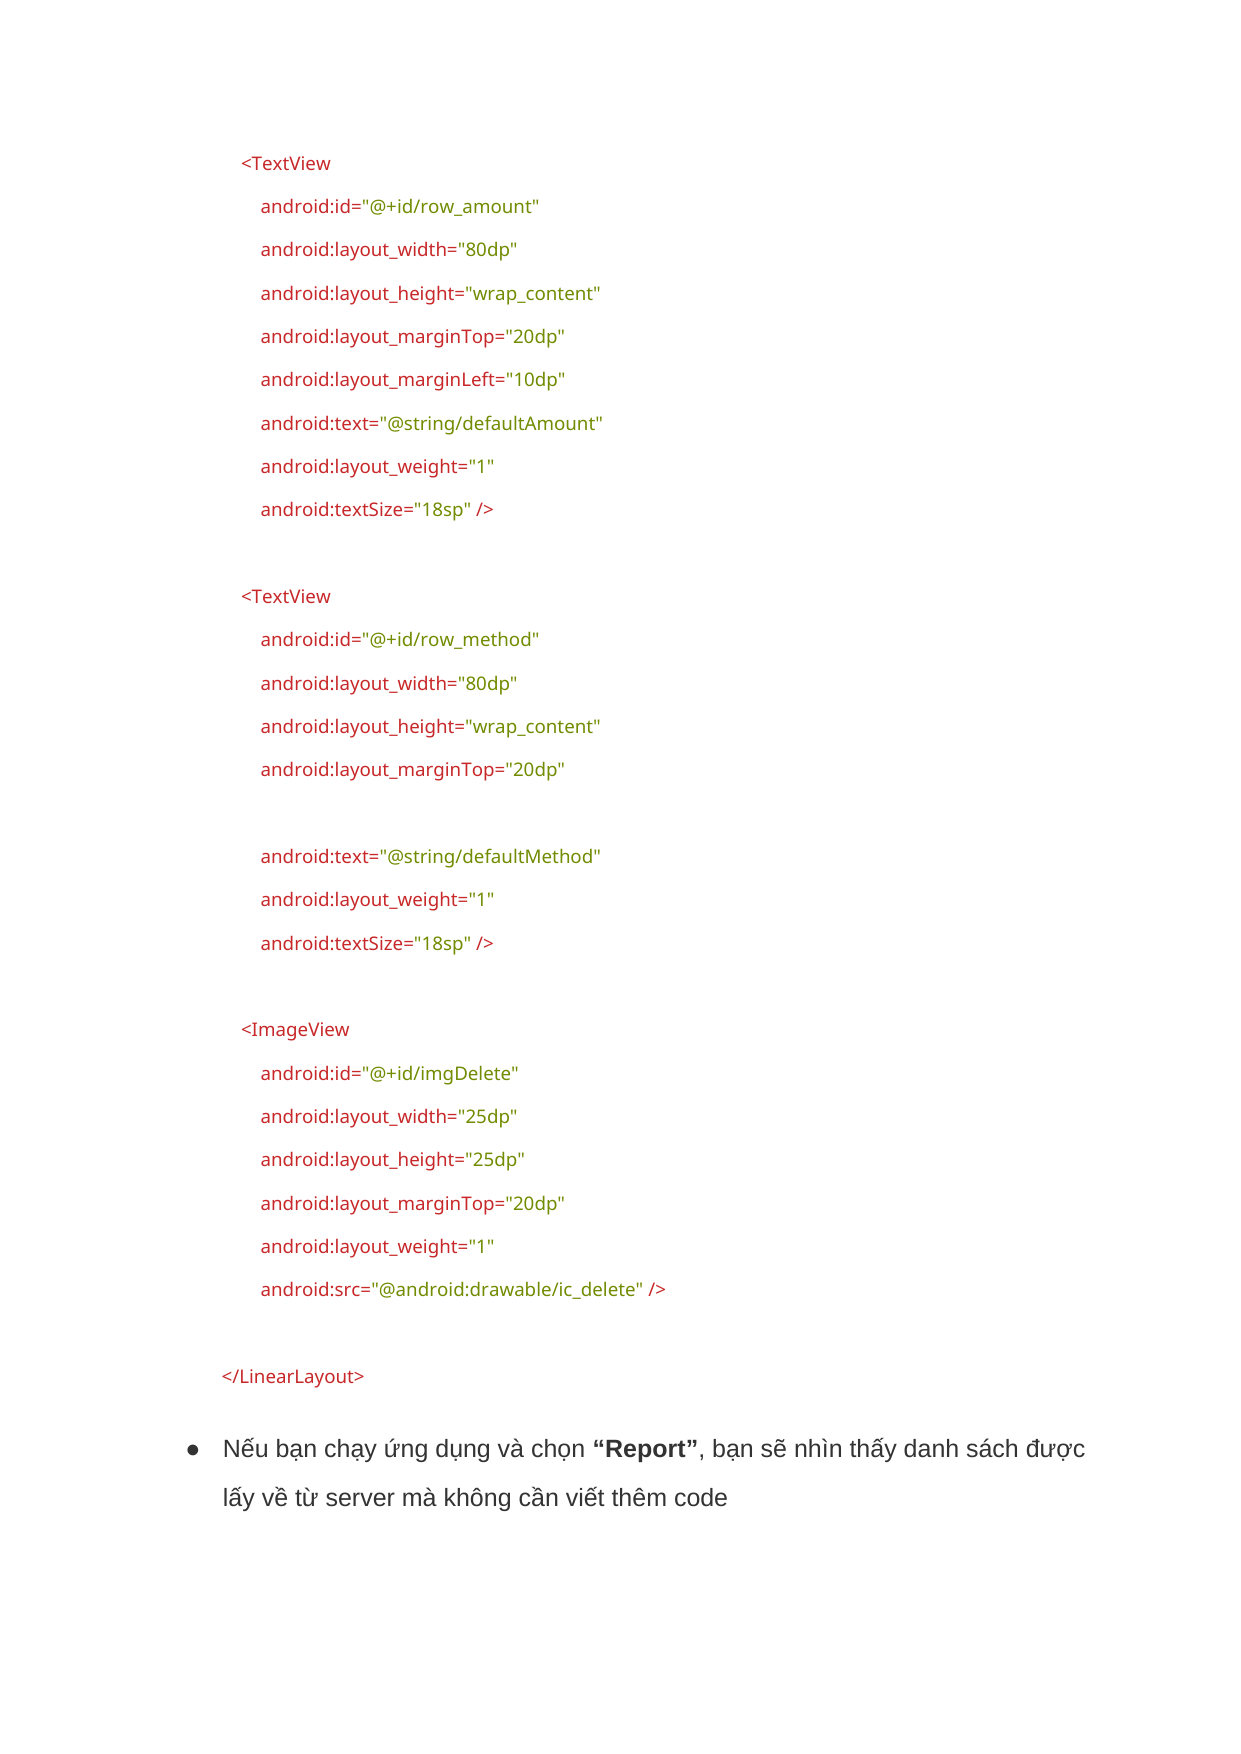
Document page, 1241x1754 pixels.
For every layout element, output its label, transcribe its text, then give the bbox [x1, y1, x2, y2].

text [221, 150, 1090, 1389]
list Nếu bạn chạy ứng dụng và chọn “Report”, bạn sẽ nhìn thấy danh sách được lấy về từ server mà không cần viết thêm code [185, 1434, 1090, 1511]
